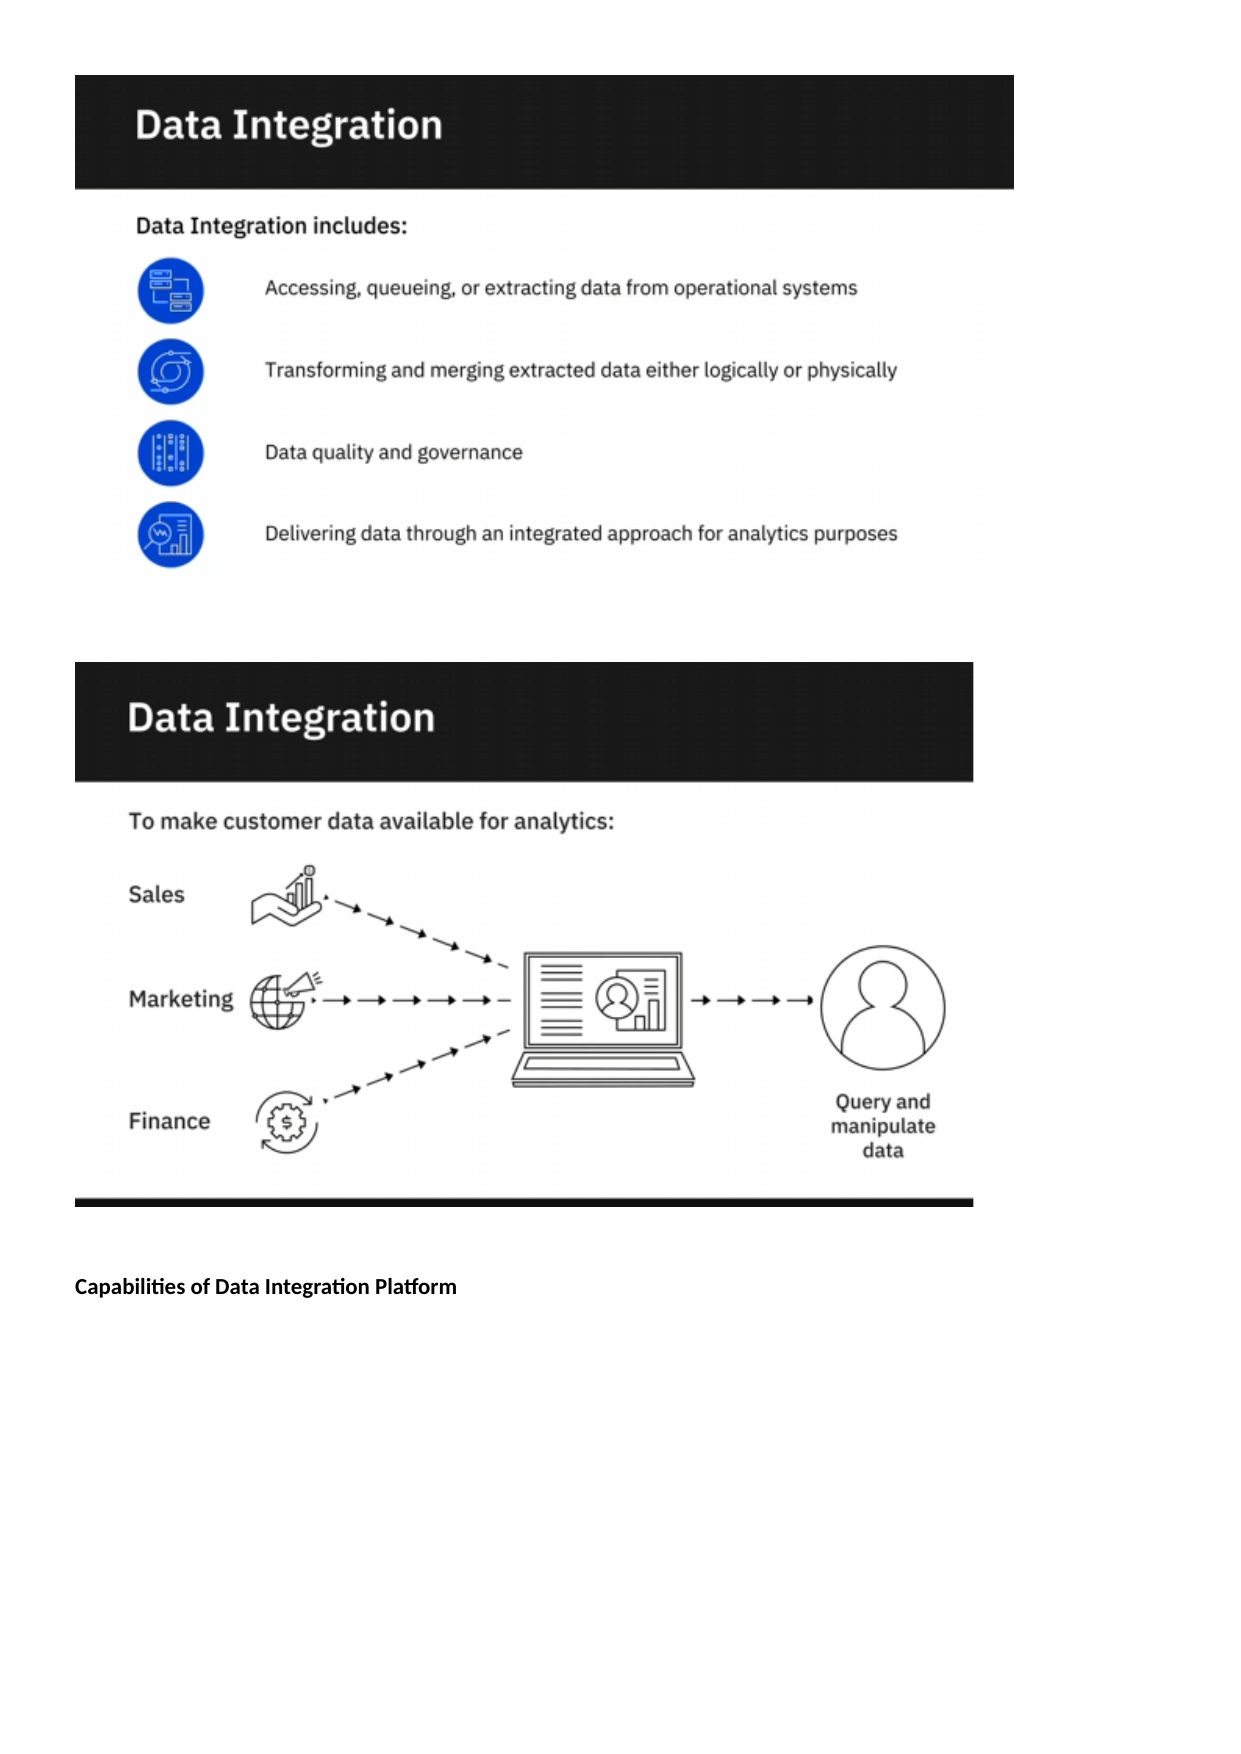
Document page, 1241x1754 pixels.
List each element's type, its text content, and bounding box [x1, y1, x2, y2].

picture [75, 662, 974, 1207]
text Capabilities of Data Integration Platform [75, 1272, 1165, 1300]
picture [75, 75, 1014, 597]
